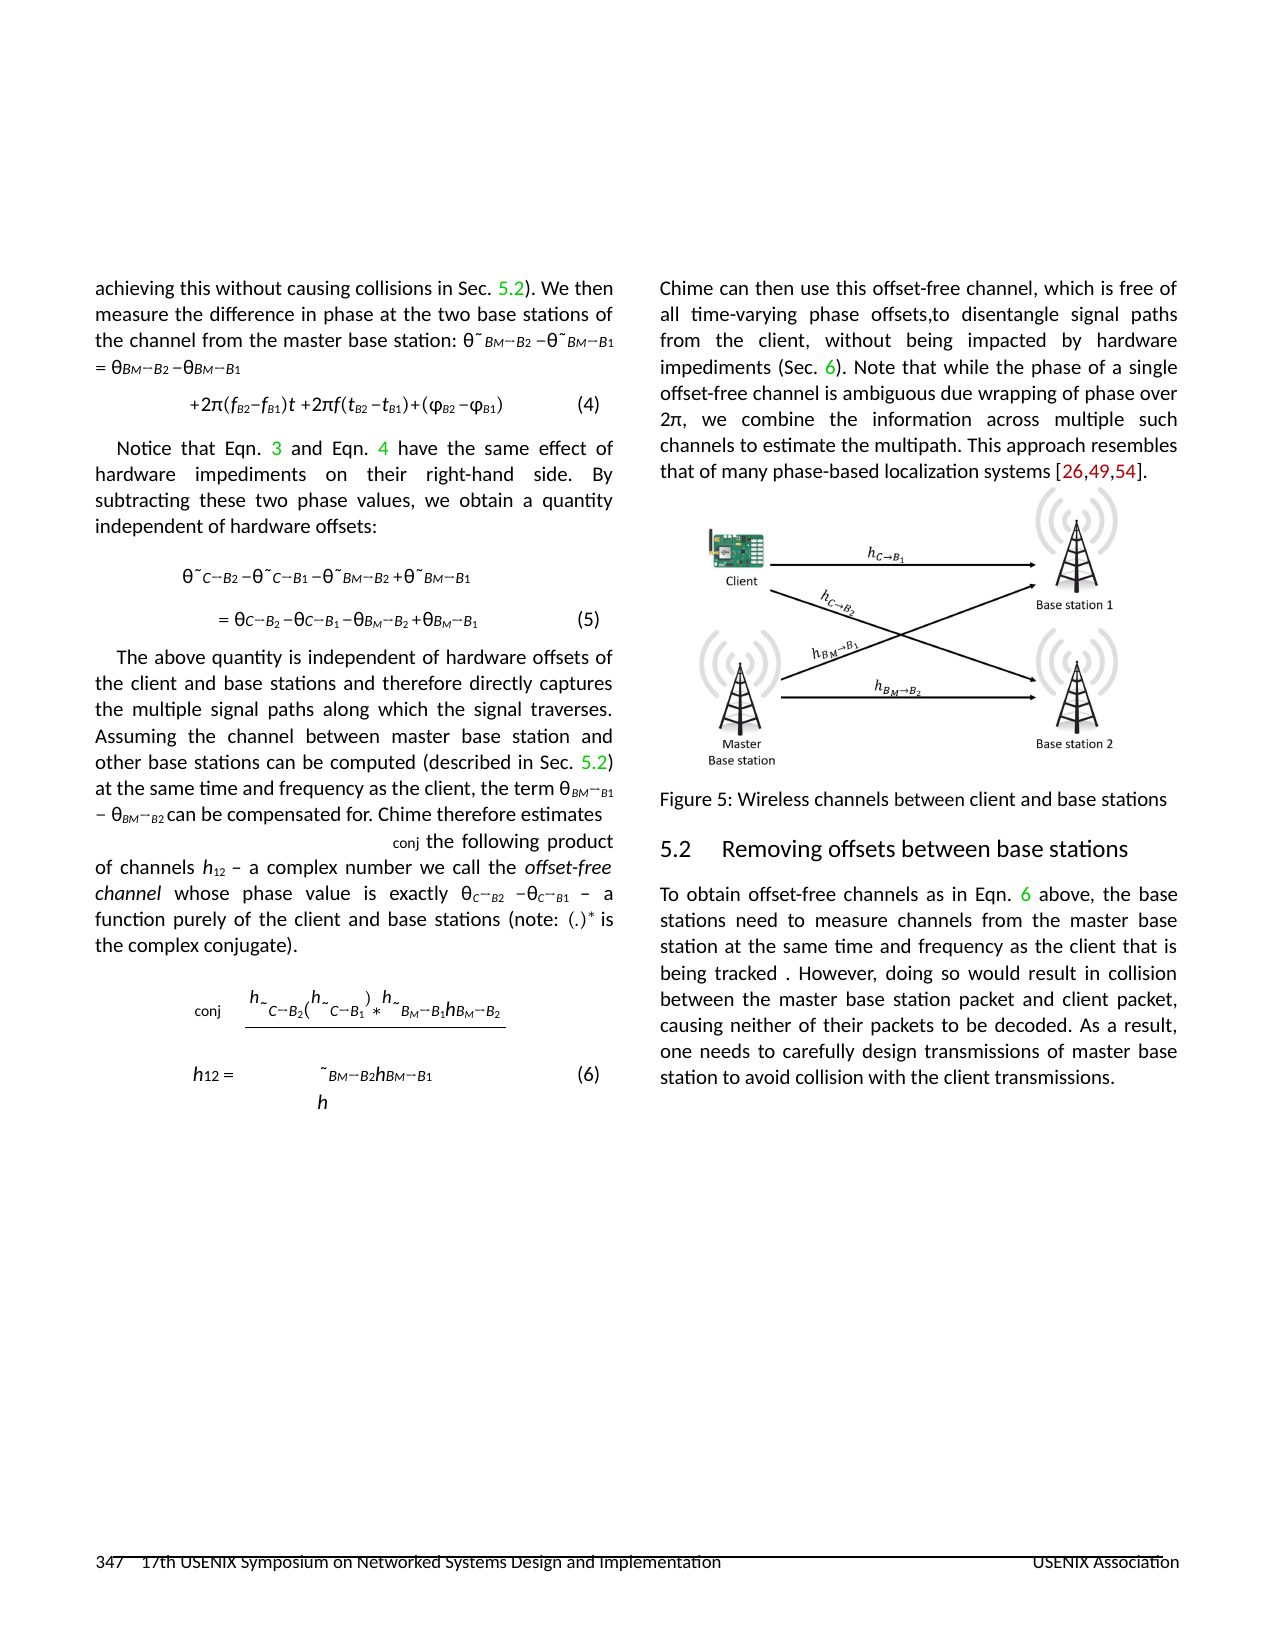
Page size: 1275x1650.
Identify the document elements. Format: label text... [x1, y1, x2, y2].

subtitle 5.2 Removing offsets between base stations [659, 833, 1179, 864]
text conj h˜C→B2(h˜C→B1)∗h˜BM→B1hBM→B2 [95, 985, 615, 1024]
text To estimate these phase differences, Chime relies on a master base station (BM, one of the base stations) at a known location. The master sends a signal at the same time t and frequency fC as the client (we address the challenges in achieving this without causing collisions in Sec. 5.2). We then measure the difference in phase at the two base stations of the channel from the master base station: θ˜BM→B2 −θ˜BM→B1 = θBM→B2 −θBM→B1 [95, 275, 613, 379]
text conj the following product of channels h12 – a complex number we call the offset-free channel whose phase value is exactly θC→B2 −θC→B1 – a function purely of the client and base stations (note: (.)∗ is the complex conjugate). [95, 828, 613, 958]
text +2π(fB2−fB1)t +2πf(tB2 −tB1)+(φB2 −φB1) (4) [95, 392, 615, 417]
text h [95, 1089, 552, 1114]
text Chime can then use this offset-free channel, which is free of all time-varying phase offsets,to disentangle signal paths from the client, without being impacted by hardware impediments (Sec. 6). Note that while the phase of a single offset-free channel is ambiguous due wrapping of phase over 2π, we combine the information across multiple such channels to estimate the multipath. This approach resembles that of many phase-based localization systems [26,49,54]. [659, 275, 1178, 484]
text Notice that Eqn. 3 and Eqn. 4 have the same effect of hardware impediments on their right-hand side. By subtracting these two phase values, we obtain a quantity independent of hardware offsets: [95, 435, 613, 539]
text The above quantity is independent of hardware offsets of the client and base stations and therefore directly captures the multiple signal paths along which the signal traverses. Assuming the channel between master base station and other base stations can be computed (described in Sec. 5.2) at the same time and frequency as the client, the term θBM→B1 − θBM→B2 can be compensated for. Chime therefore estimates [95, 644, 613, 827]
text h12 = ˜BM→B2hBM→B1 (6) [95, 1061, 615, 1087]
text To obtain offset-free channels as in Eqn. 6 above, the base stations need to measure channels from the master base station at the same time and frequency as the client that is being tracked . However, doing so would result in collision between the master base station packet and client packet, causing neither of their packets to be decoded. As a result, one needs to carefully design transmissions of master base station to avoid collision with the client transmissions. [659, 881, 1178, 1090]
text = θC→B2 −θC→B1 −θBM→B2 +θBM→B1 (5) [95, 606, 615, 632]
text Figure 5: Wireless channels between client and base stations [659, 786, 1178, 811]
text θ˜C→B2 −θ˜C→B1 −θ˜BM→B2 +θ˜BM→B1 [182, 563, 509, 588]
picture [698, 485, 1119, 766]
